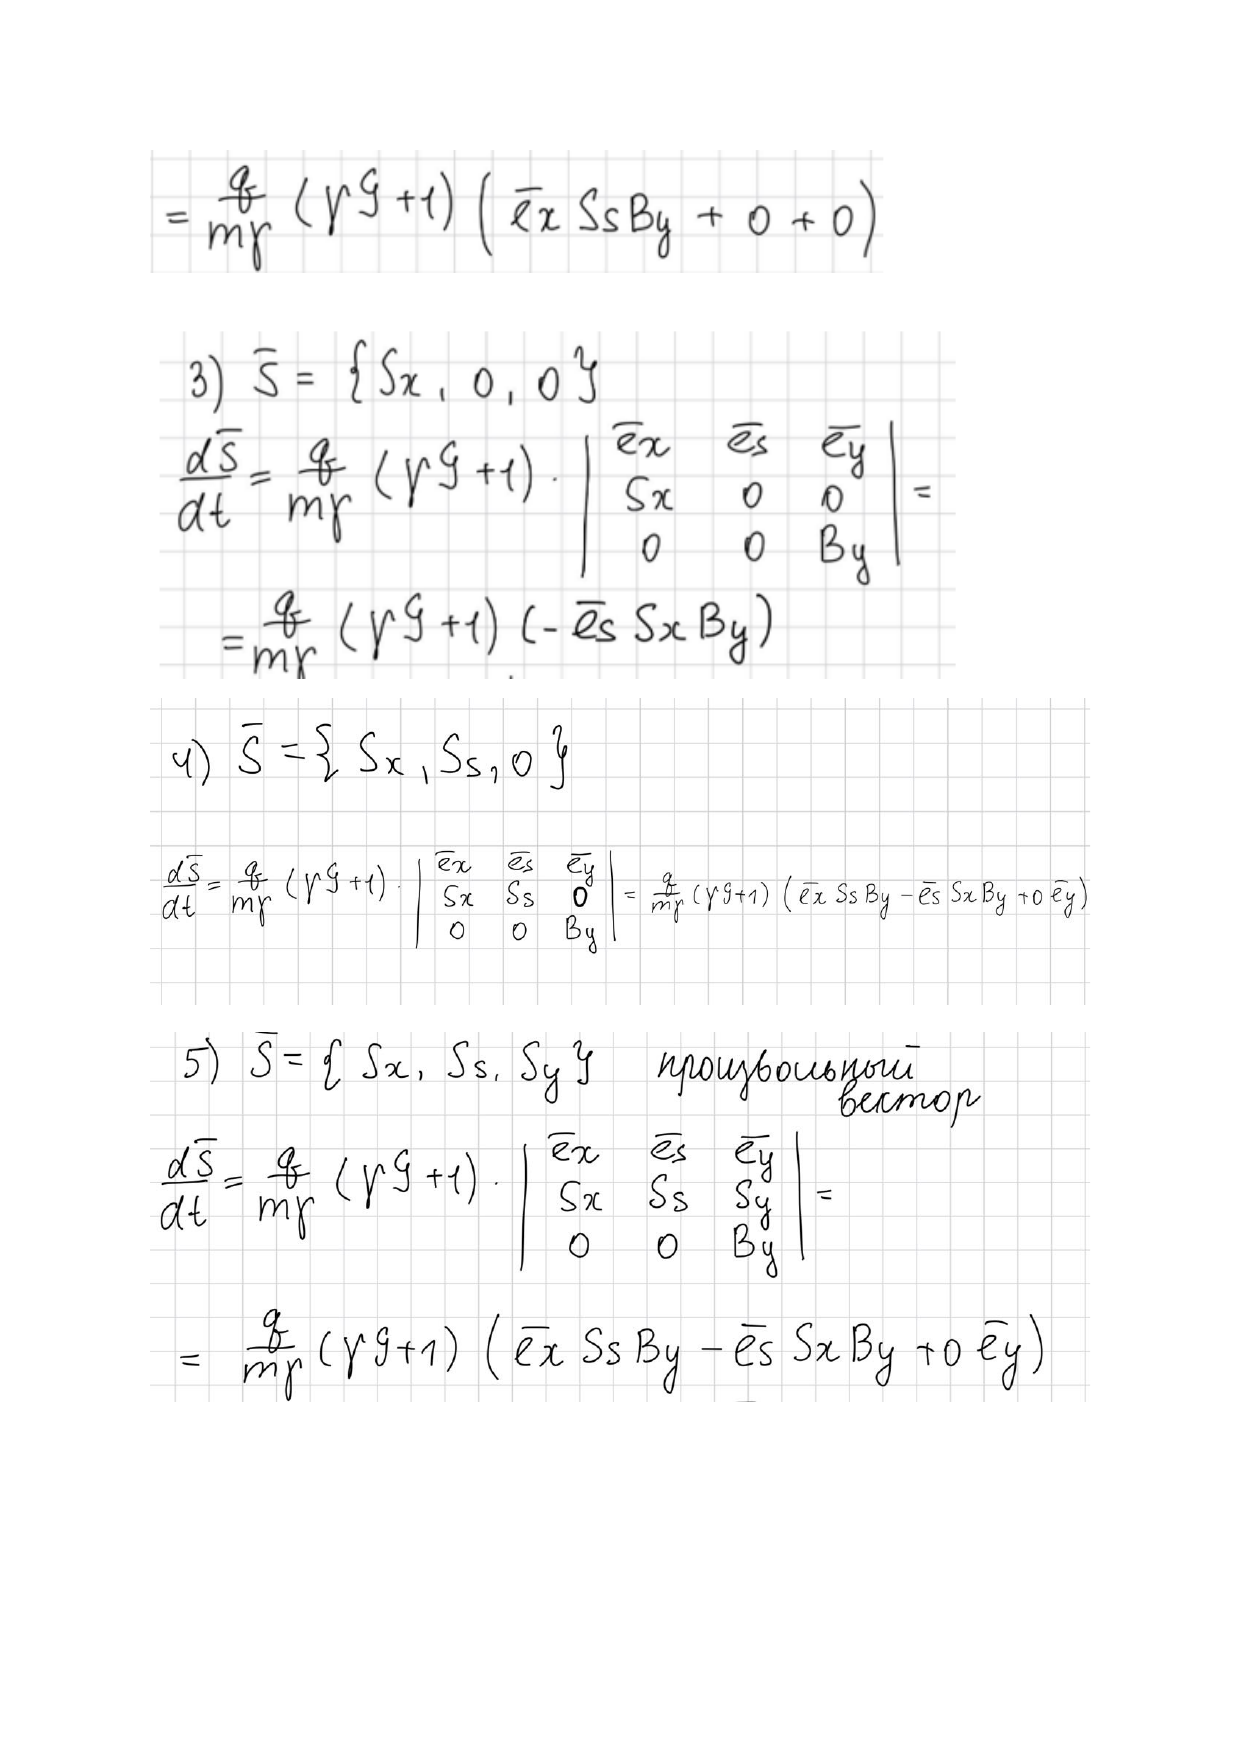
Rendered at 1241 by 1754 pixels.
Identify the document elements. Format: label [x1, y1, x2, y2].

picture [150, 150, 884, 273]
picture [150, 330, 956, 679]
picture [150, 1032, 1091, 1402]
picture [150, 698, 1091, 1005]
